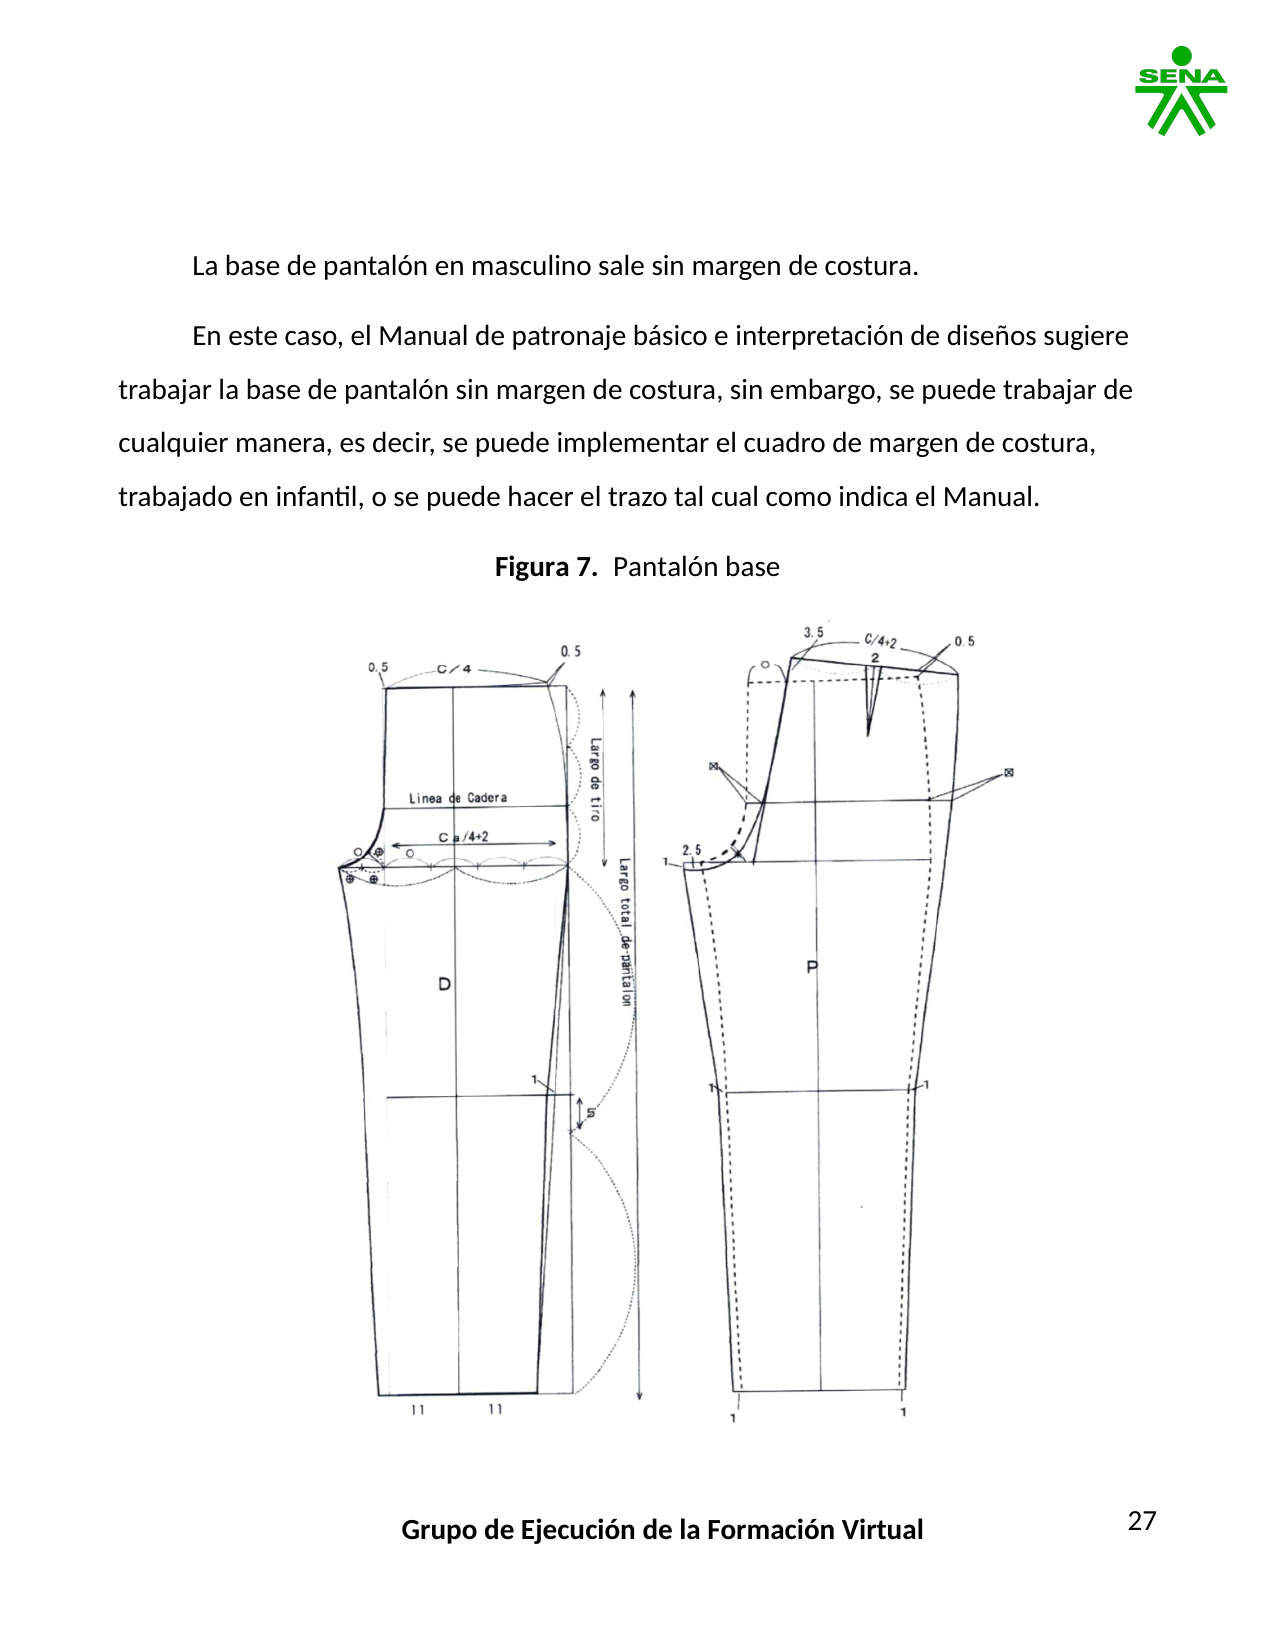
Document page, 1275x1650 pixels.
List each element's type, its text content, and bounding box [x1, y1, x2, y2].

text Pantalón base [118, 548, 1157, 583]
picture [1135, 46, 1228, 136]
text La base de pantalón en masculino sale sin margen de costura. [118, 247, 1157, 283]
picture [317, 617, 1032, 1439]
text En este caso, el Manual de patronaje básico e interpretación de diseños sugiere trabajar la base de pantalón sin margen de costura, sin embargo, se puede trabajar de cualquier manera, es decir, se puede implementar el cuadro de margen de costura, trabajado en infantil, o se puede hacer el trazo tal cual como indica el Manual. [118, 317, 1157, 513]
